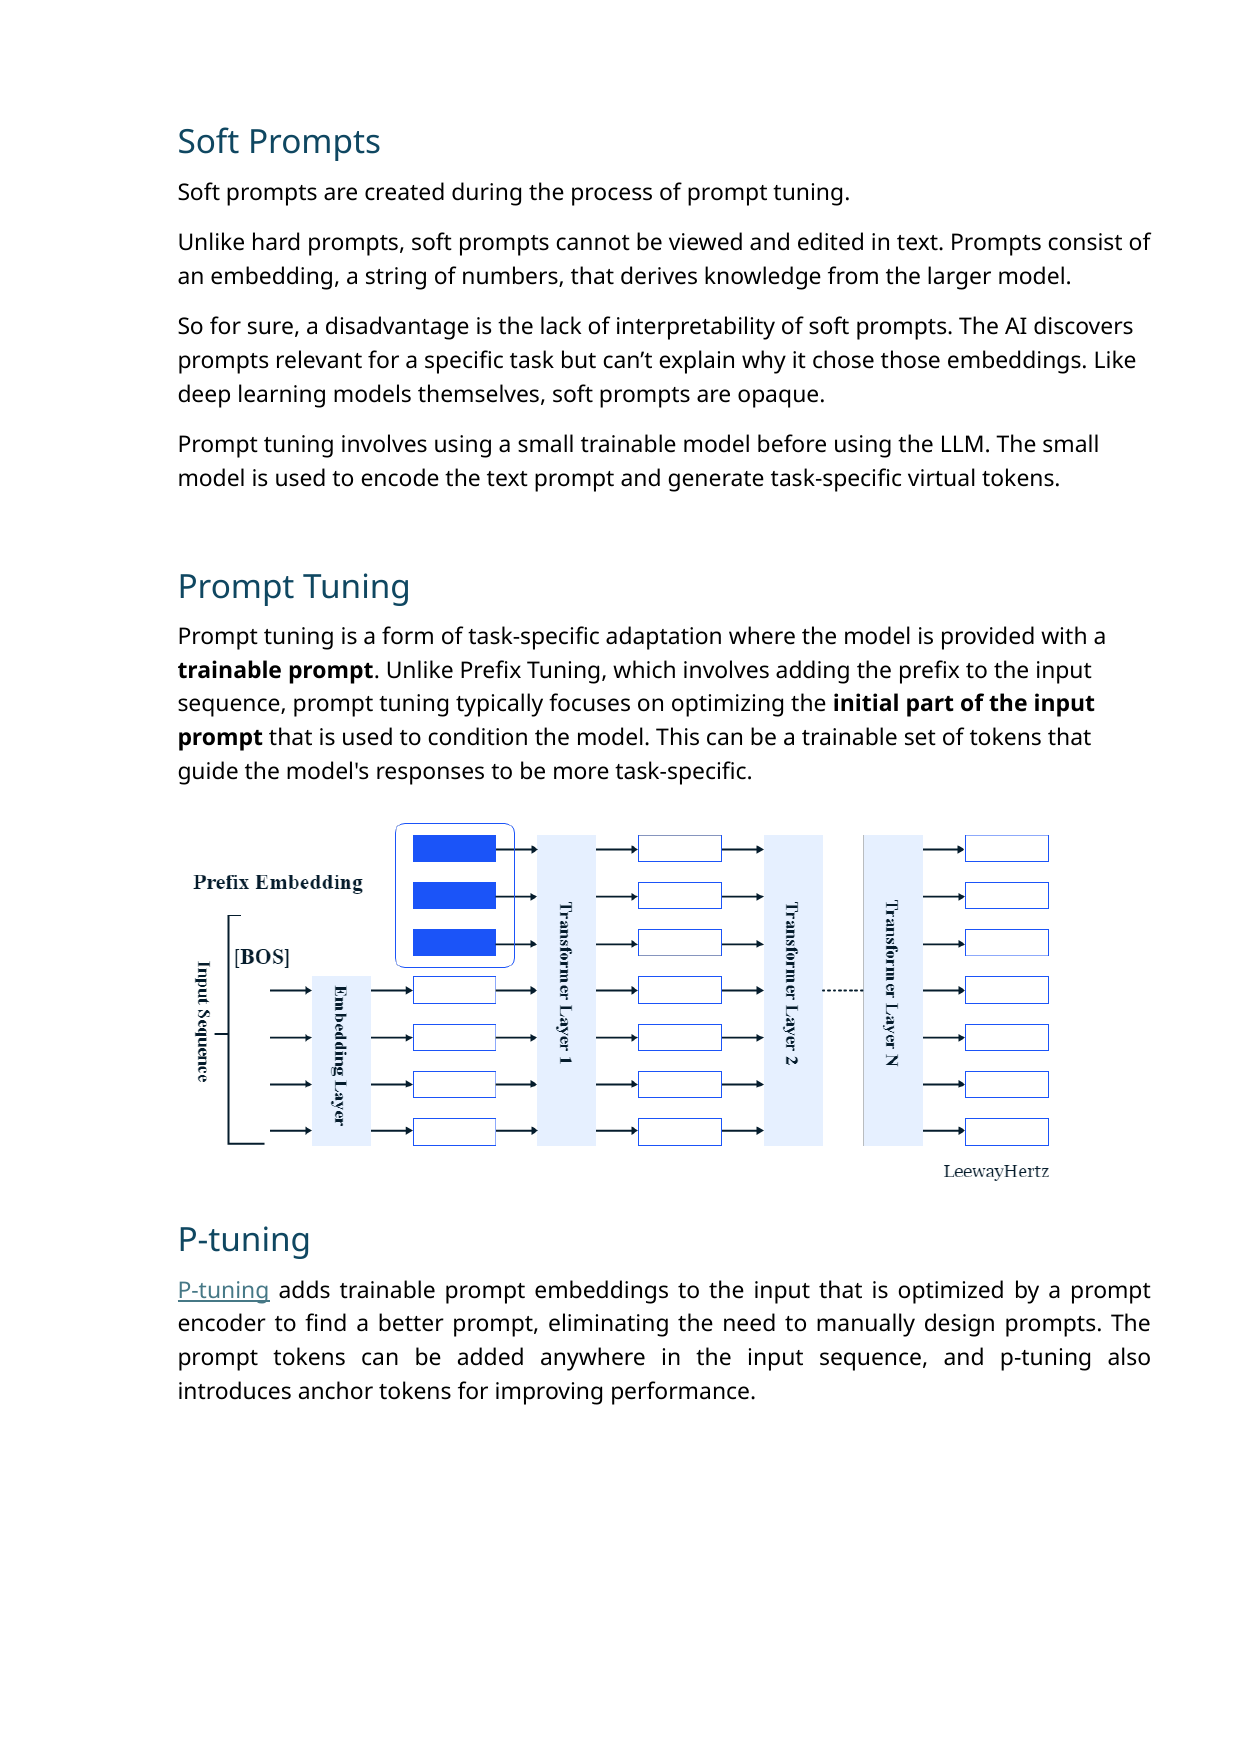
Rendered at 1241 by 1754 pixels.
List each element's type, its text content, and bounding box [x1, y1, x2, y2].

text Unlike hard prompts, soft prompts cannot be viewed and edited in text. Prompts consist of an embedding, a string of numbers, that derives knowledge from the larger model. [177, 226, 1152, 291]
text Soft prompts are created during the process of prompt tuning. [177, 175, 1152, 207]
text P-tuning adds trainable prompt embeddings to the input that is optimized by a prompt encoder to find a better prompt, eliminating the need to manually design prompts. The prompt tokens can be added anywhere in the input sequence, and p-tuning also introduces anchor tokens for improving performance. [177, 1273, 1152, 1406]
subtitle Soft Prompts [177, 118, 1152, 163]
text Prompt tuning involves using a small trainable model before using the LLM. The small model is used to encode the text prompt and generate task-specific virtual tokens. [177, 428, 1152, 493]
subtitle Prompt Tuning [177, 562, 1152, 608]
picture [177, 805, 1063, 1197]
subtitle P-tuning [177, 1216, 1152, 1262]
text So for sure, a disadvantage is the lack of interpretability of soft prompts. The AI discovers prompts relevant for a specific task but can’t explain why it chose those embeddings. Like deep learning models themselves, soft prompts are opaque. [177, 310, 1152, 409]
text Prompt tuning is a form of task-specific adaptation where the model is provided with a trainable prompt. Unlike Prefix Tuning, which involves adding the prefix to the input sequence, prompt tuning typically focuses on optimizing the initial part of the input prompt that is used to condition the model. This can be a trainable set of tokens that guide the model's responses to be more task-specific. [177, 620, 1152, 786]
